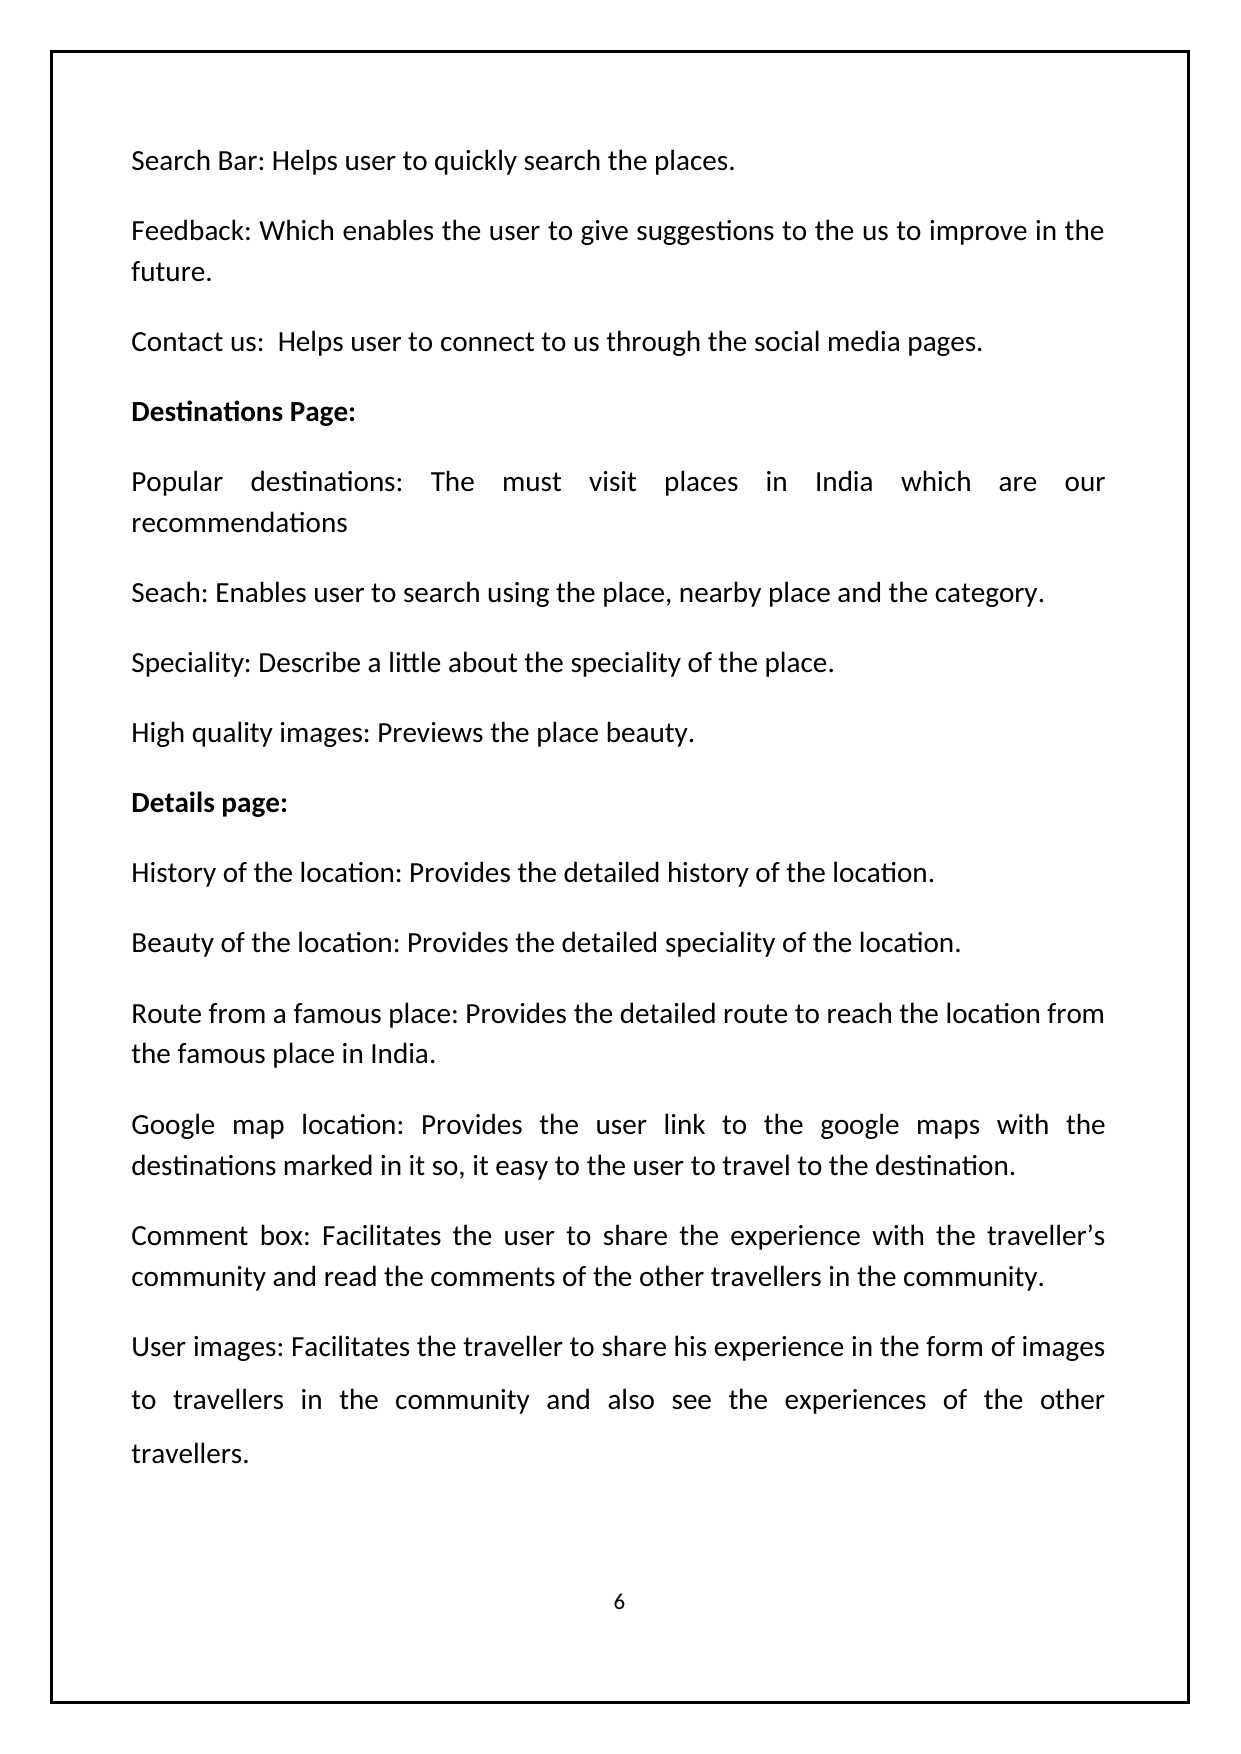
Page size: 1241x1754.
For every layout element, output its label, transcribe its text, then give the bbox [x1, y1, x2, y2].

text History of the location: Provides the detailed history of the location. [131, 854, 1107, 890]
text High quality images: Previews the place beauty. [131, 714, 1107, 750]
text Details page: [131, 784, 1107, 820]
text Comment box: Facilitates the user to share the experience with the traveller’s community and read the comments of the other travellers in the community. [131, 1217, 1107, 1293]
text Feedback: Which enables the user to give suggestions to the us to improve in the future. [131, 212, 1107, 288]
text Destinations Page: [131, 393, 1107, 428]
text Google map location: Provides the user link to the google maps with the destinations marked in it so, it easy to the user to travel to the destination. [131, 1106, 1107, 1182]
text Route from a famous place: Provides the detailed route to reach the location from the famous place in India. [131, 995, 1107, 1071]
text Beauty of the location: Provides the detailed speciality of the location. [131, 924, 1107, 960]
text Popular destinations: The must visit places in India which are our recommendations [131, 463, 1107, 539]
text User images: Facilitates the traveller to share his experience in the form of images to travellers in the community and also see the experiences of the other travellers. [131, 1328, 1107, 1470]
text Search Bar: Helps user to quickly search the places. [131, 142, 1107, 177]
text Speciality: Describe a little about the speciality of the place. [131, 644, 1107, 680]
text Seach: Enables user to search using the place, nearby place and the category. [131, 574, 1107, 610]
text Contact us: Helps user to connect to us through the social media pages. [131, 323, 1107, 358]
